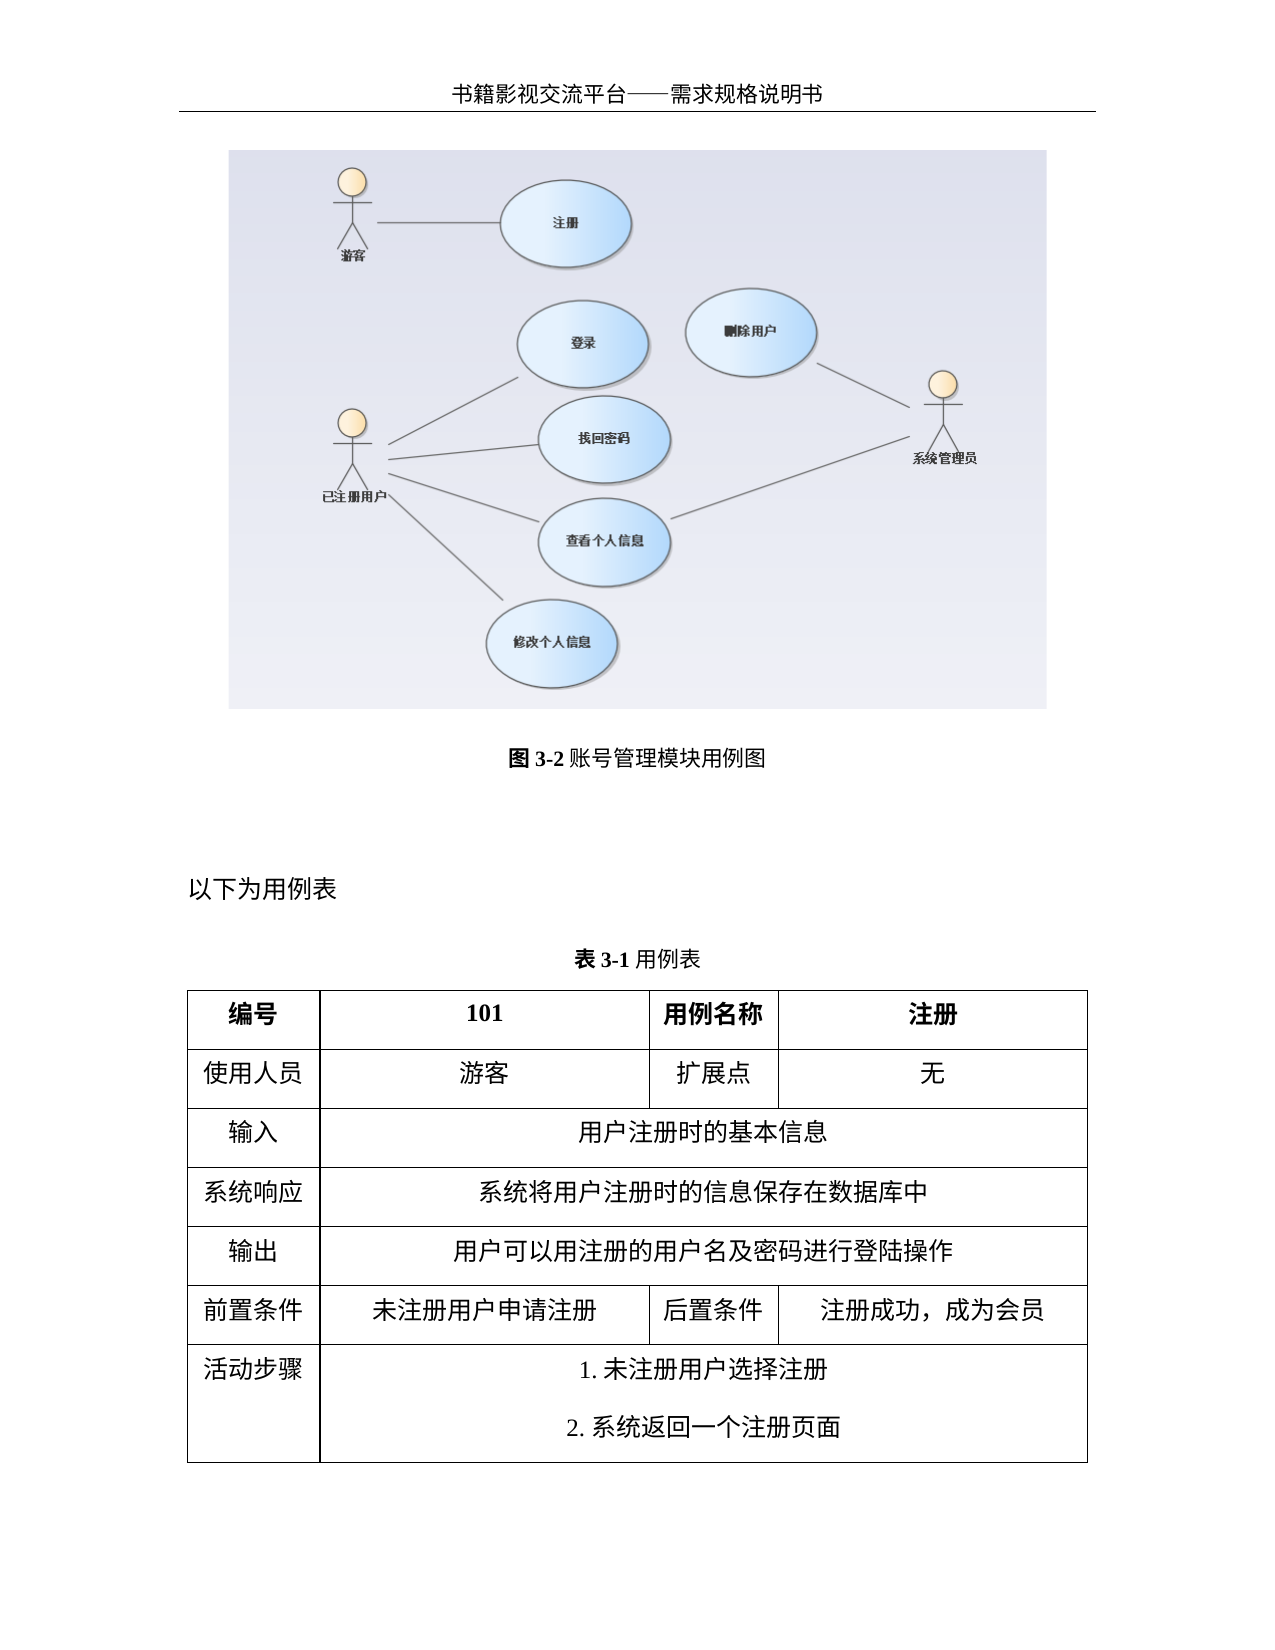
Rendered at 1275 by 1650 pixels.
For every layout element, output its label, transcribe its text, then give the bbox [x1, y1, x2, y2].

table_cell 未注册用户申请注册 [321, 1286, 649, 1344]
table_cell 扩展点 [650, 1050, 778, 1108]
table_cell 无 [779, 1050, 1087, 1108]
table_cell 系统响应 [188, 1168, 319, 1226]
text 表3-1 用例表 [187, 942, 1087, 974]
text 以下为用例表 [187, 869, 1087, 906]
table_cell 活动步骤 [188, 1345, 319, 1462]
table_cell 注册成功，成为会员 [779, 1286, 1087, 1344]
table_cell 前置条件 [188, 1286, 319, 1344]
table_header 用例名称 [650, 991, 778, 1049]
picture [228, 150, 1047, 709]
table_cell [321, 1345, 1087, 1462]
table_cell 用户注册时的基本信息 [321, 1109, 1087, 1167]
table_cell 输出 [188, 1227, 319, 1285]
table_header 编号 [188, 991, 319, 1049]
table_cell 用户可以用注册的用户名及密码进行登陆操作 [321, 1227, 1087, 1285]
table_cell 游客 [321, 1050, 649, 1108]
table_cell 使用人员 [188, 1050, 319, 1108]
table_header 注册 [779, 991, 1087, 1049]
table_cell 后置条件 [650, 1286, 778, 1344]
text 图3-2 账号管理模块用例图 [187, 741, 1087, 773]
table_cell 系统将用户注册时的信息保存在数据库中 [321, 1168, 1087, 1226]
table_cell 输入 [188, 1109, 319, 1167]
table_header 101 [321, 991, 649, 1049]
